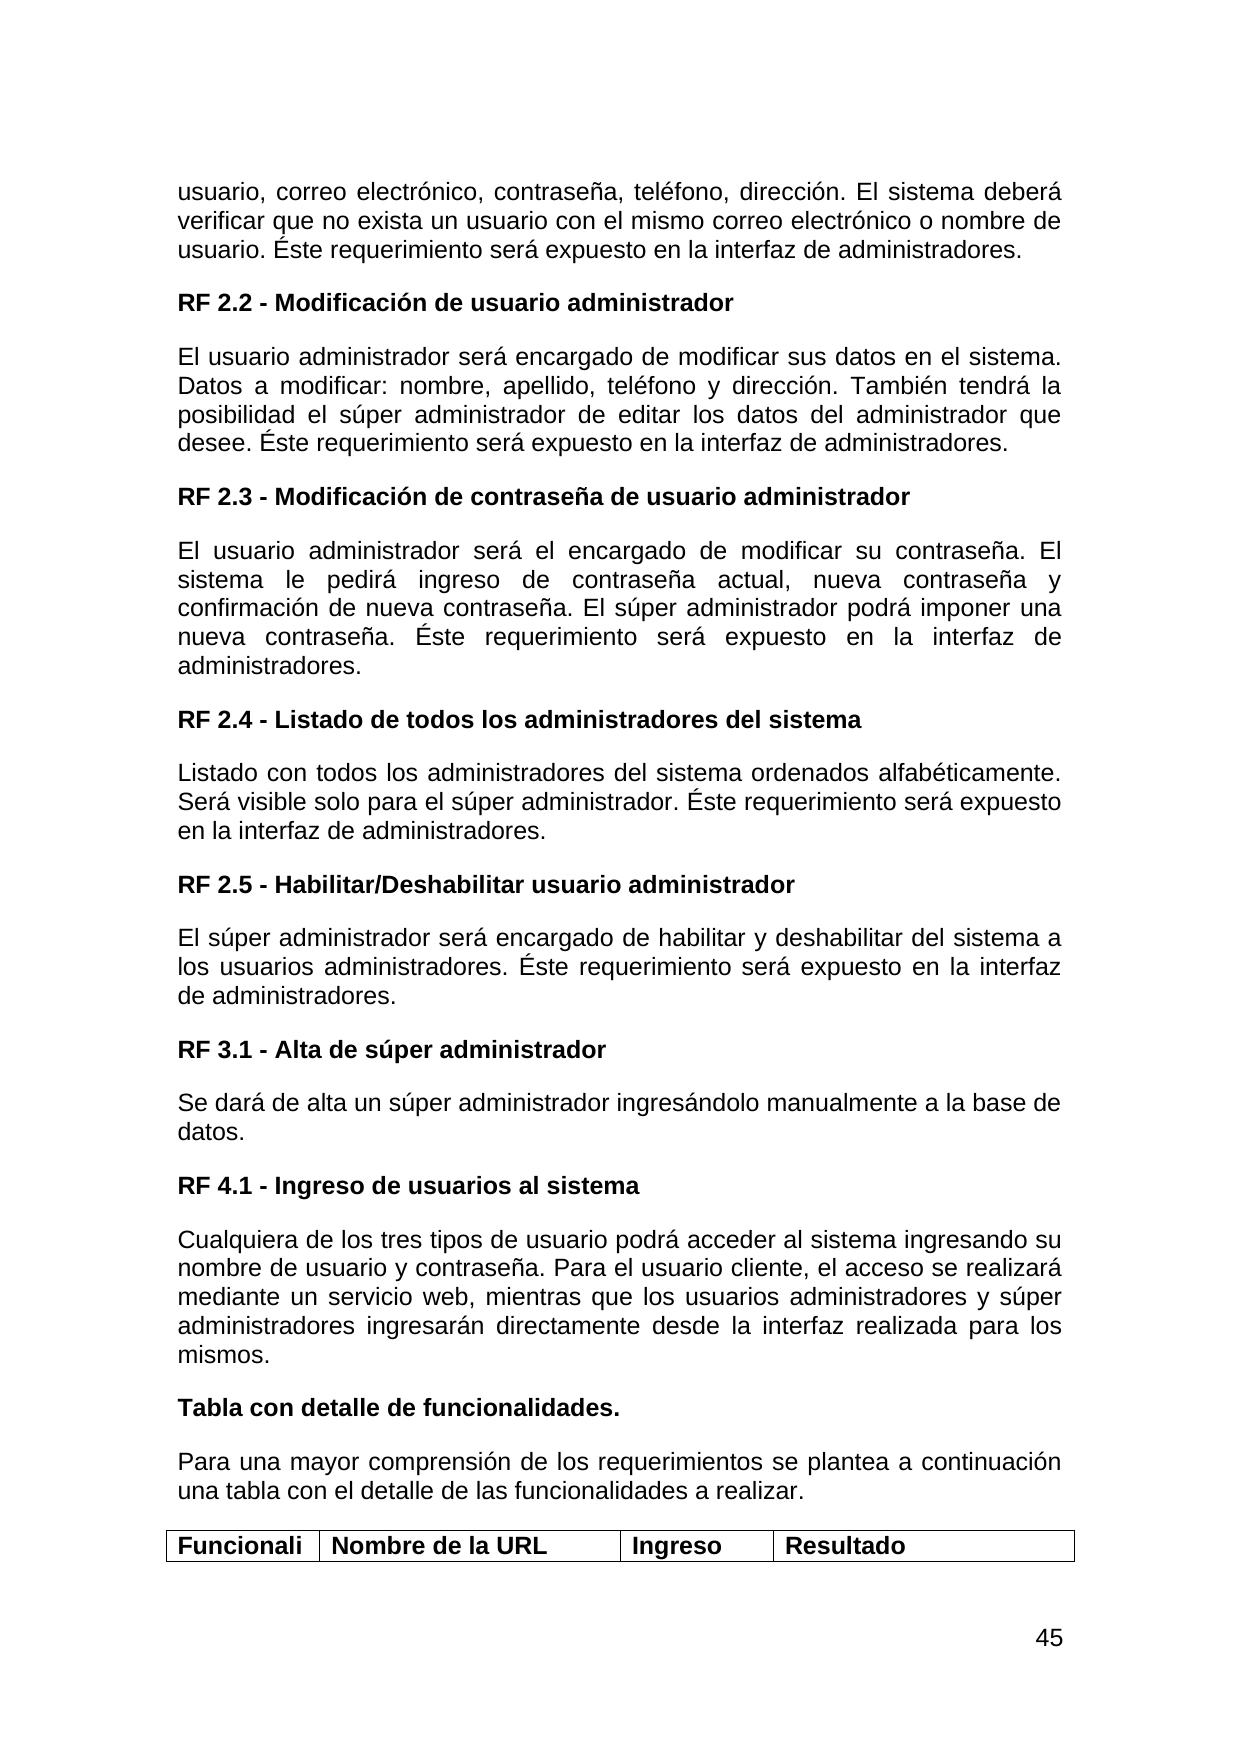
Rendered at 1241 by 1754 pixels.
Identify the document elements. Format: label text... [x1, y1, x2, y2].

text Cualquiera de los tres tipos de usuario podrá acceder al sistema ingresando su nombre de usuario y contraseña. Para el usuario cliente, el acceso se realizará mediante un servicio web, mientras que los usuarios administradores y súper administradores ingresarán directamente desde la interfaz realizada para los mismos. [177, 1225, 1063, 1368]
text RF 2.2 - Modificación de usuario administrador [177, 288, 1063, 317]
table_header Ingreso [621, 1531, 773, 1561]
text Para una mayor comprensión de los requerimientos se plantea a continuación una tabla con el detalle de las funcionalidades a realizar. [177, 1447, 1063, 1505]
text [177, 177, 1063, 263]
text El usuario administrador será encargado de modificar sus datos en el sistema. Datos a modificar: nombre, apellido, teléfono y dirección. También tendrá la posibilidad el súper administrador de editar los datos del administrador que desee. Éste requerimiento será expuesto en la interfaz de administradores. [177, 342, 1063, 457]
text Tabla con detalle de funcionalidades. [177, 1393, 1063, 1422]
text Se dará de alta un súper administrador ingresándolo manualmente a la base de datos. [177, 1088, 1063, 1146]
table_header Resultado [774, 1531, 1074, 1561]
table_header Funcionalidad [167, 1531, 319, 1561]
text RF 3.1 - Alta de súper administrador [177, 1035, 1063, 1063]
text RF 2.5 - Habilitar/Deshabilitar usuario administrador [177, 870, 1063, 898]
text RF 2.3 - Modificación de contraseña de usuario administrador [177, 482, 1063, 511]
text El usuario administrador será el encargado de modificar su contraseña. El sistema le pedirá ingreso de contraseña actual, nueva contraseña y confirmación de nueva contraseña. El súper administrador podrá imponer una nueva contraseña. Éste requerimiento será expuesto en la interfaz de administradores. [177, 536, 1063, 680]
text RF 4.1 - Ingreso de usuarios al sistema [177, 1171, 1063, 1200]
text Listado con todos los administradores del sistema ordenados alfabéticamente. Será visible solo para el súper administrador. Éste requerimiento será expuesto en la interfaz de administradores. [177, 758, 1063, 845]
text El súper administrador será encargado de habilitar y deshabilitar del sistema a los usuarios administradores. Éste requerimiento será expuesto en la interfaz de administradores. [177, 923, 1063, 1010]
text RF 2.4 - Listado de todos los administradores del sistema [177, 705, 1063, 733]
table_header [320, 1531, 620, 1561]
